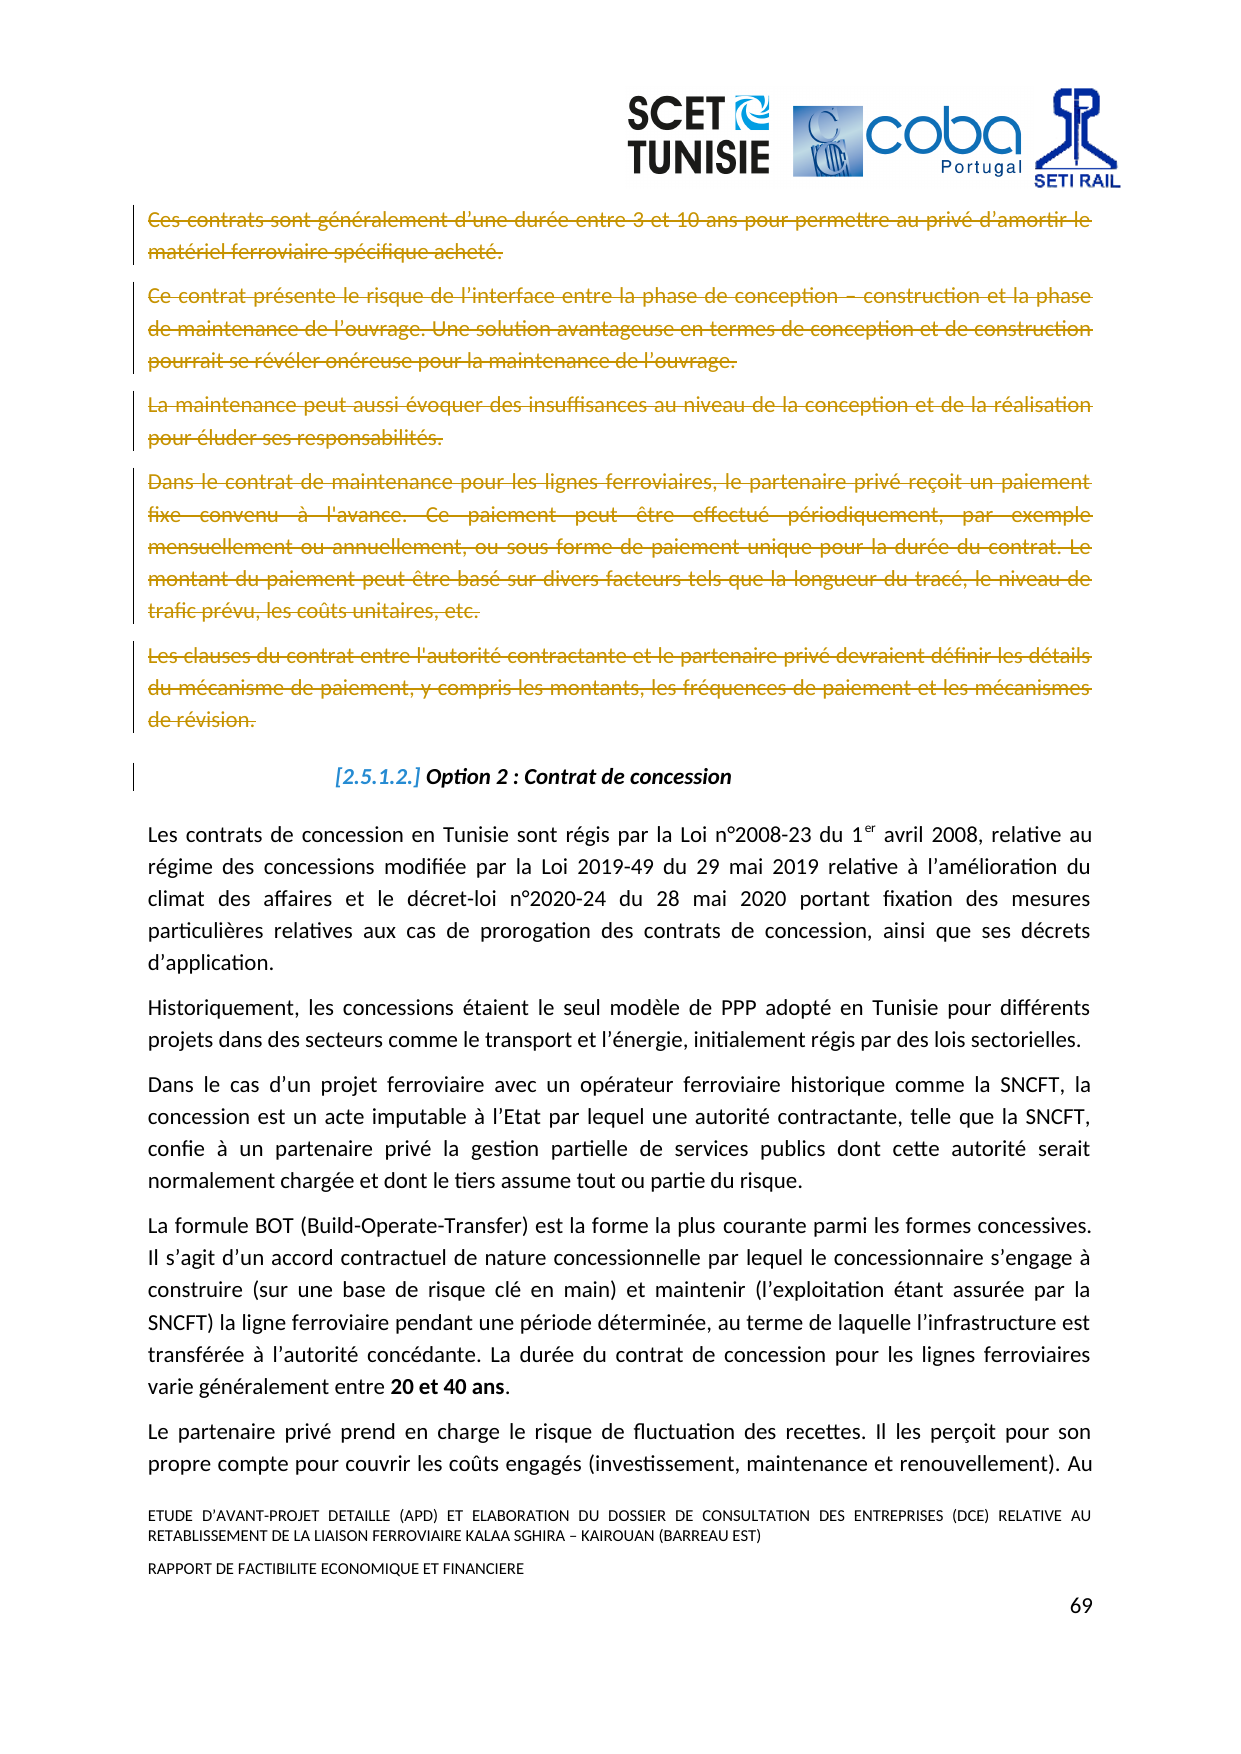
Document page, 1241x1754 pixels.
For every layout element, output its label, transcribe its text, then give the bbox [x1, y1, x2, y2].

picture [624, 86, 1123, 189]
text Dans le cas d’un projet ferroviaire avec un opérateur ferroviaire historique comme la SNCFT, la concession est un acte imputable à l’Etat par lequel une autorité contractante, telle que la SNCFT, confie à un partenaire privé la gestion partielle de services publics dont cette autorité serait normalement chargée et dont le tiers assume tout ou partie du risque. [148, 1070, 1093, 1194]
text La formule BOT (Build-Operate-Transfer) est la forme la plus courante parmi les formes concessives. Il s’agit d’un accord contractuel de nature concessionnelle par lequel le concessionnaire s’engage à construire (sur une base de risque clé en main) et maintenir (l’exploitation étant assurée par la SNCFT) la ligne ferroviaire pendant une période déterminée, au terme de laquelle l’infrastructure est transférée à l’autorité concédante. La durée du contrat de concession pour les lignes ferroviaires varie généralement entre 20 et 40 ans. [148, 1211, 1093, 1400]
text Option 2 : Contrat de concession [335, 762, 1093, 791]
text Les contrats de concession en Tunisie sont régis par la Loi n°2008-23 du 1er avril 2008, relative au régime des concessions modifiée par la Loi 2019-49 du 29 mai 2019 relative à l’amélioration du climat des affaires et le décret-loi n°2020-24 du 28 mai 2020 portant fixation des mesures particulières relatives aux cas de prorogation des contrats de concession, ainsi que ses décrets d’application. [148, 820, 1093, 976]
text Historiquement, les concessions étaient le seul modèle de PPP adopté en Tunisie pour différents projets dans des secteurs comme le transport et l’énergie, initialement régis par des lois sectorielles. [148, 993, 1093, 1053]
